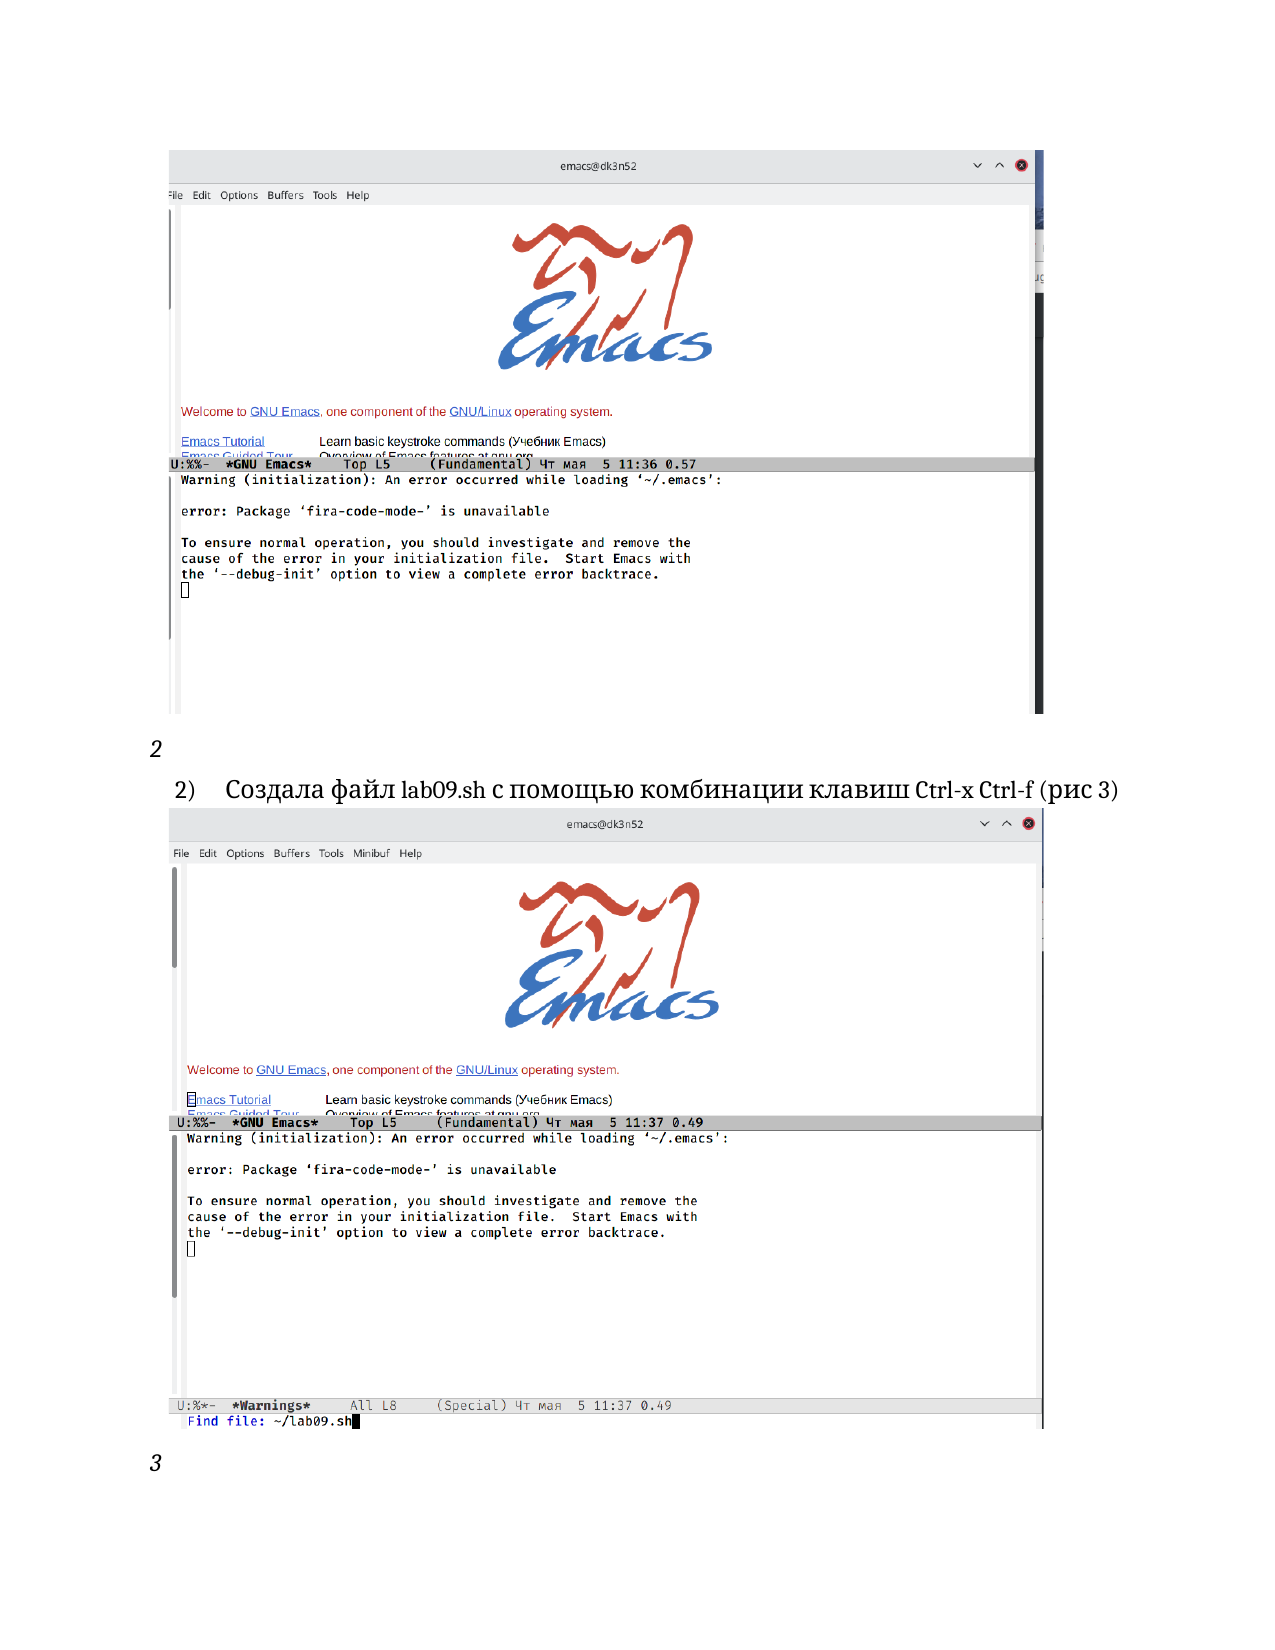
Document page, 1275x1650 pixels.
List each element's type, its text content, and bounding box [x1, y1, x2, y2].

list Создала файл lab09.sh с помощью комбинации клавиш Ctrl-x Ctrl-f (рис 3) [175, 776, 1125, 804]
picture [168, 808, 1044, 1429]
picture [168, 150, 1044, 714]
text 2 [150, 734, 1125, 763]
text 3 [150, 1449, 1125, 1478]
